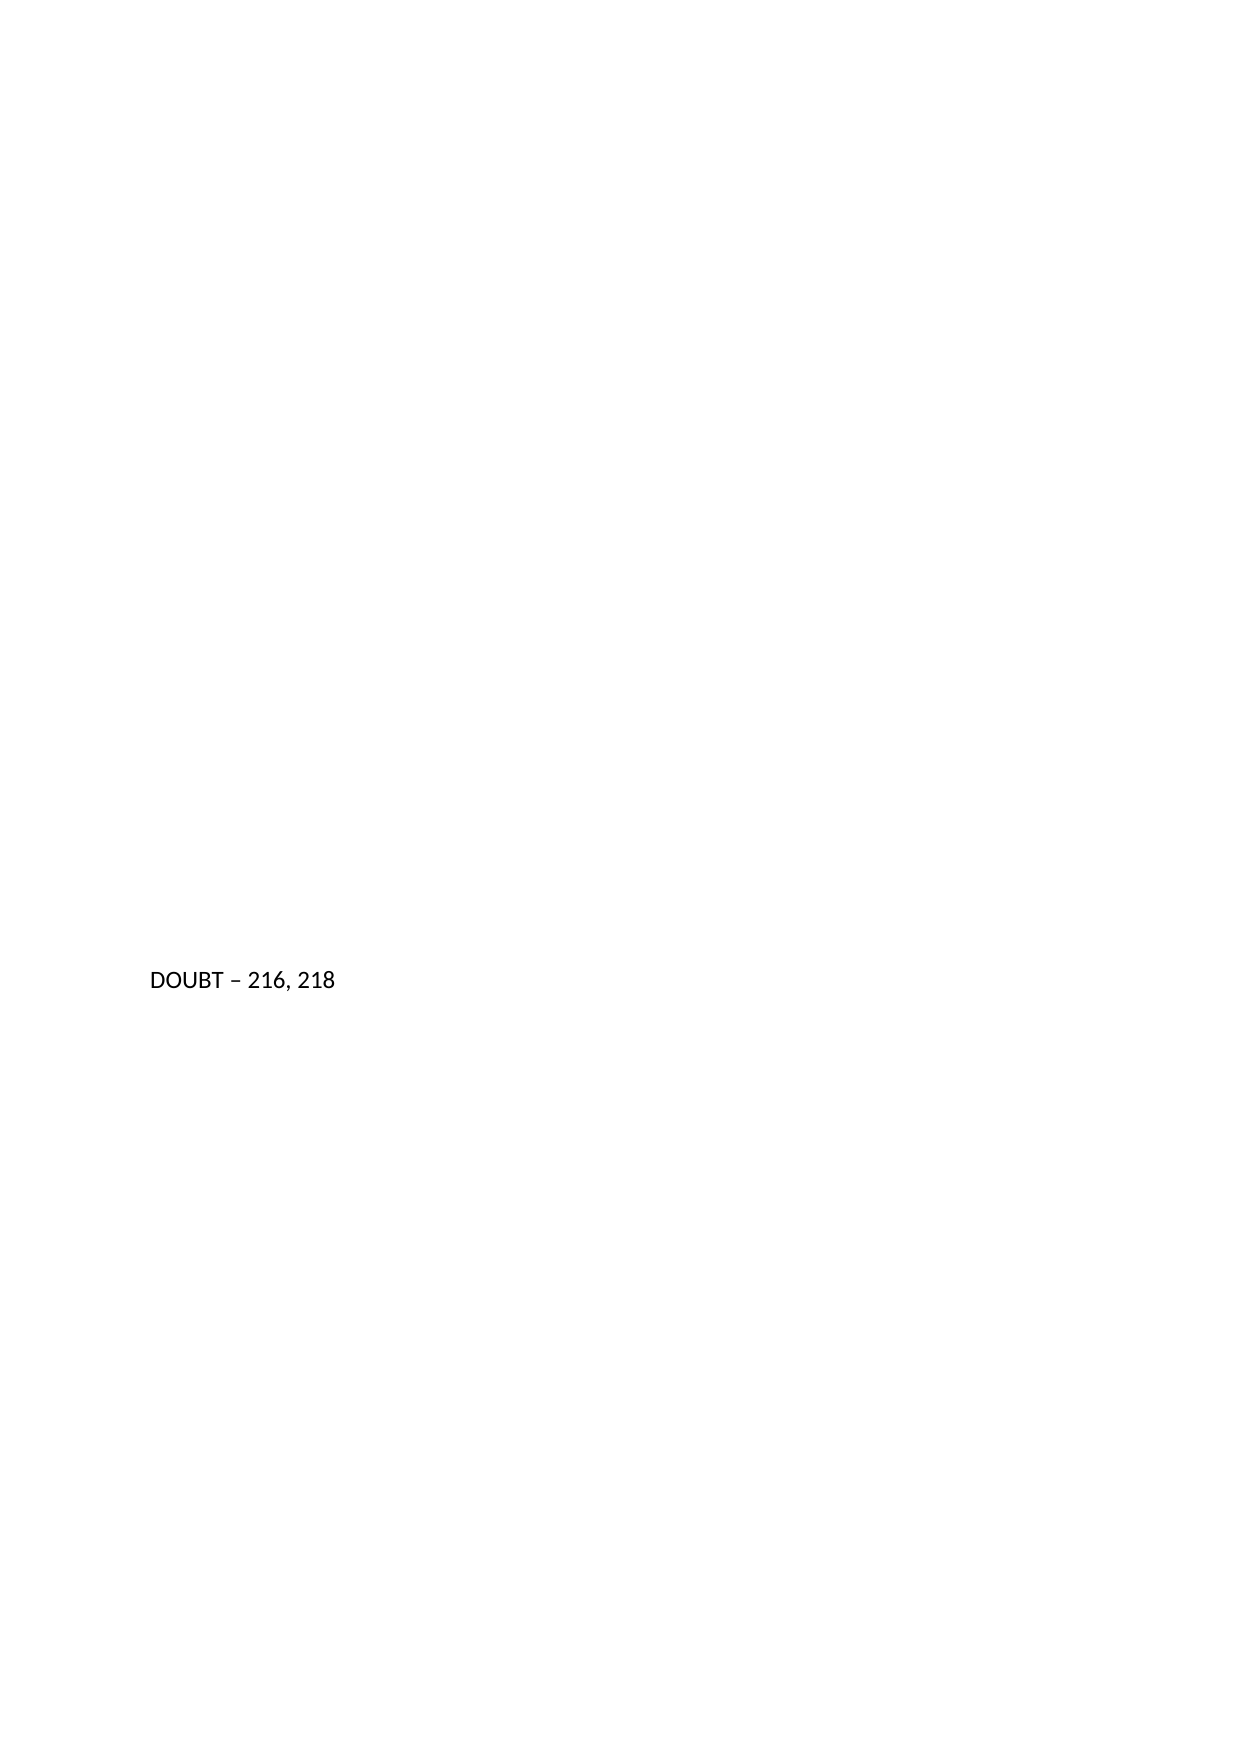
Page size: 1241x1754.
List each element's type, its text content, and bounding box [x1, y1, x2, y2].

text DOUBT – 216, 218 [150, 964, 1090, 994]
